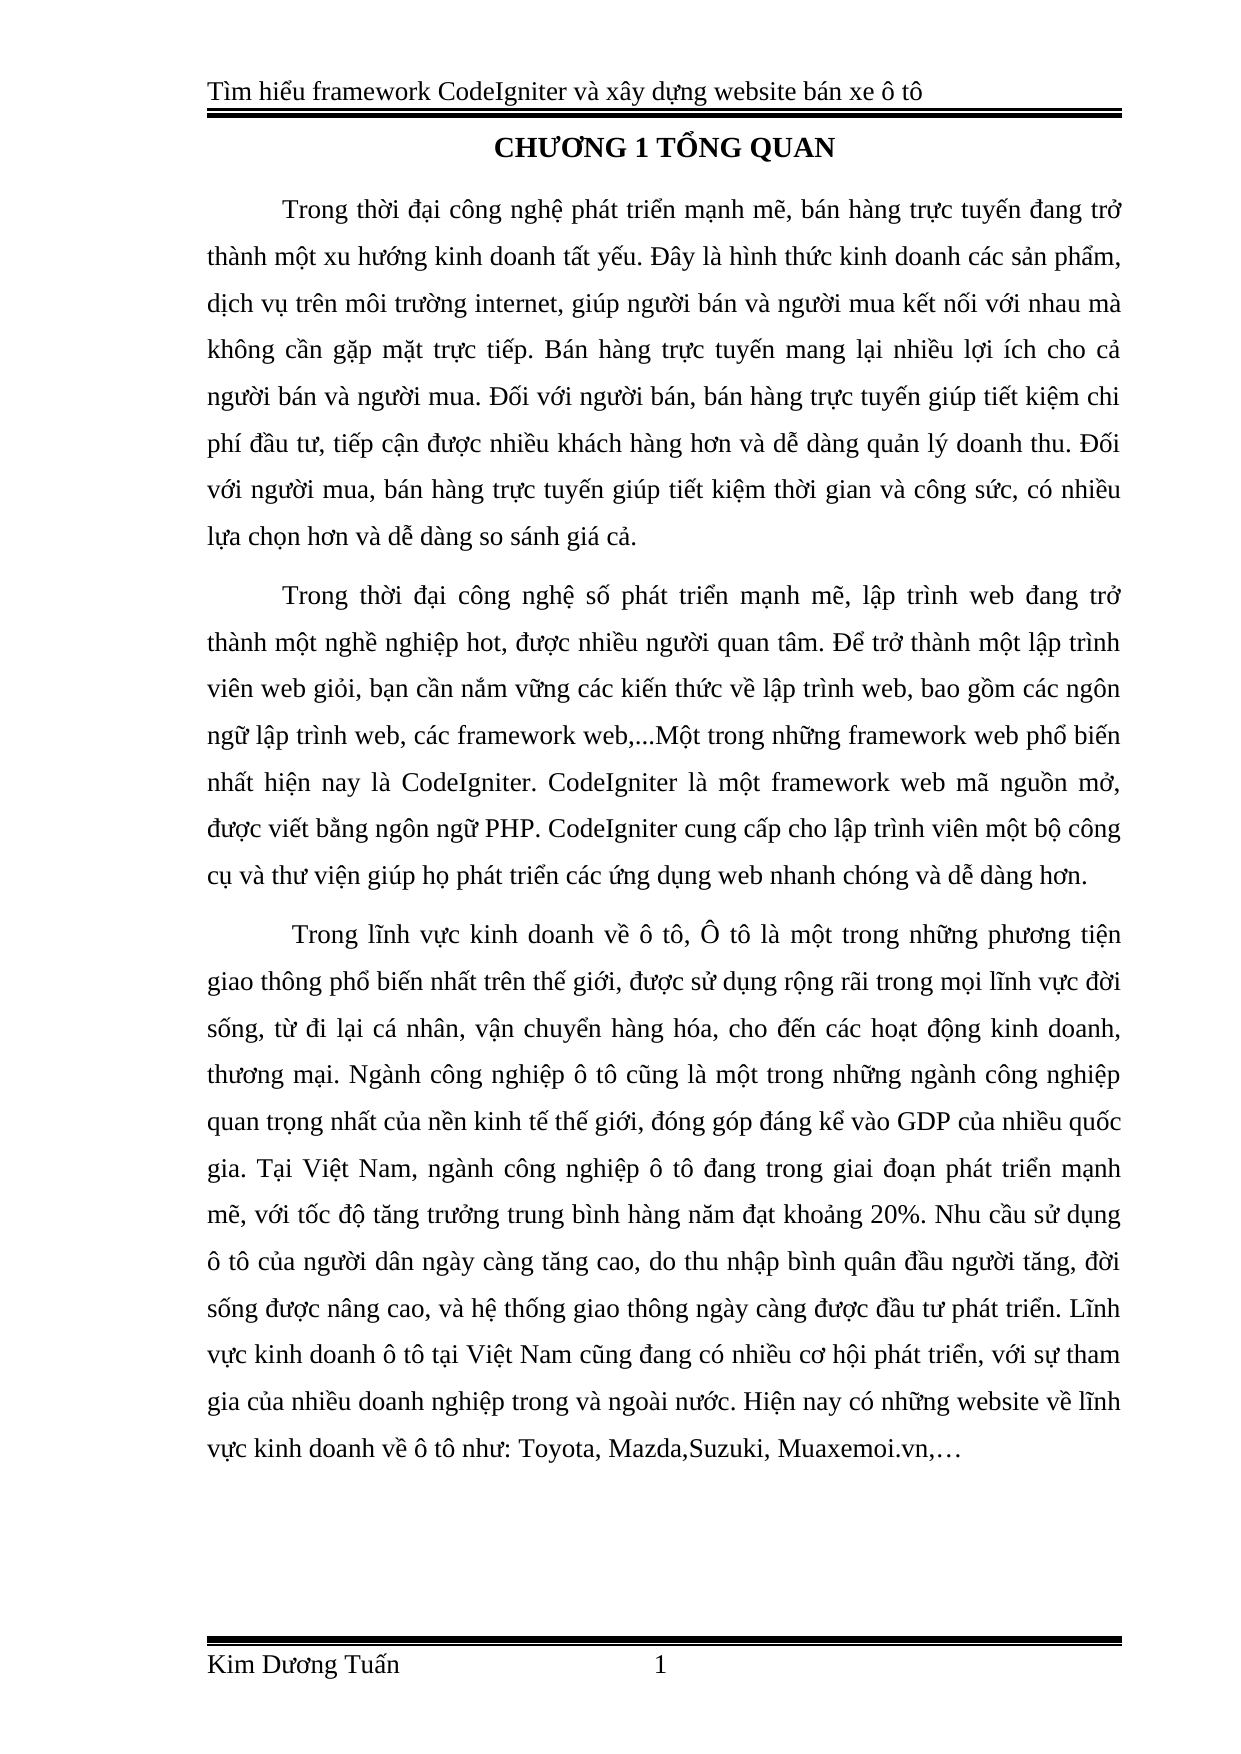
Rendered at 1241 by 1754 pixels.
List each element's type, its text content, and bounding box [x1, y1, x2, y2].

text Trong thời đại công nghệ phát triển mạnh mẽ, bán hàng trực tuyến đang trở thành một xu hướng kinh doanh tất yếu. Đây là hình thức kinh doanh các sản phẩm, dịch vụ trên môi trường internet, giúp người bán và người mua kết nối với nhau mà không cần gặp mặt trực tiếp. Bán hàng trực tuyến mang lại nhiều lợi ích cho cả người bán và người mua. Đối với người bán, bán hàng trực tuyến giúp tiết kiệm chi phí đầu tư, tiếp cận được nhiều khách hàng hơn và dễ dàng quản lý doanh thu. Đối với người mua, bán hàng trực tuyến giúp tiết kiệm thời gian và công sức, có nhiều lựa chọn hơn và dễ dàng so sánh giá cả. [207, 193, 1122, 551]
subtitle TỔNG QUAN [207, 131, 1122, 164]
text Trong thời đại công nghệ số phát triển mạnh mẽ, lập trình web đang trở thành một nghề nghiệp hot, được nhiều người quan tâm. Để trở thành một lập trình viên web giỏi, bạn cần nắm vững các kiến thức về lập trình web, bao gồm các ngôn ngữ lập trình web, các framework web,...Một trong những framework web phổ biến nhất hiện nay là CodeIgniter. CodeIgniter là một framework web mã nguồn mở, được viết bằng ngôn ngữ PHP. CodeIgniter cung cấp cho lập trình viên một bộ công cụ và thư viện giúp họ phát triển các ứng dụng web nhanh chóng và dễ dàng hơn. [207, 579, 1122, 890]
text Trong lĩnh vực kinh doanh về ô tô, Ô tô là một trong những phương tiện giao thông phổ biến nhất trên thế giới, được sử dụng rộng rãi trong mọi lĩnh vực đời sống, từ đi lại cá nhân, vận chuyển hàng hóa, cho đến các hoạt động kinh doanh, thương mại. Ngành công nghiệp ô tô cũng là một trong những ngành công nghiệp quan trọng nhất của nền kinh tế thế giới, đóng góp đáng kể vào GDP của nhiều quốc gia. Tại Việt Nam, ngành công nghiệp ô tô đang trong giai đoạn phát triển mạnh mẽ, với tốc độ tăng trưởng trung bình hàng năm đạt khoảng 20%. Nhu cầu sử dụng ô tô của người dân ngày càng tăng cao, do thu nhập bình quân đầu người tăng, đời sống được nâng cao, và hệ thống giao thông ngày càng được đầu tư phát triển. Lĩnh vực kinh doanh ô tô tại Việt Nam cũng đang có nhiều cơ hội phát triển, với sự tham gia của nhiều doanh nghiệp trong và ngoài nước. Hiện nay có những website về lĩnh vực kinh doanh về ô tô như: Toyota, Mazda,Suzuki, Muaxemoi.vn,… [207, 918, 1122, 1463]
